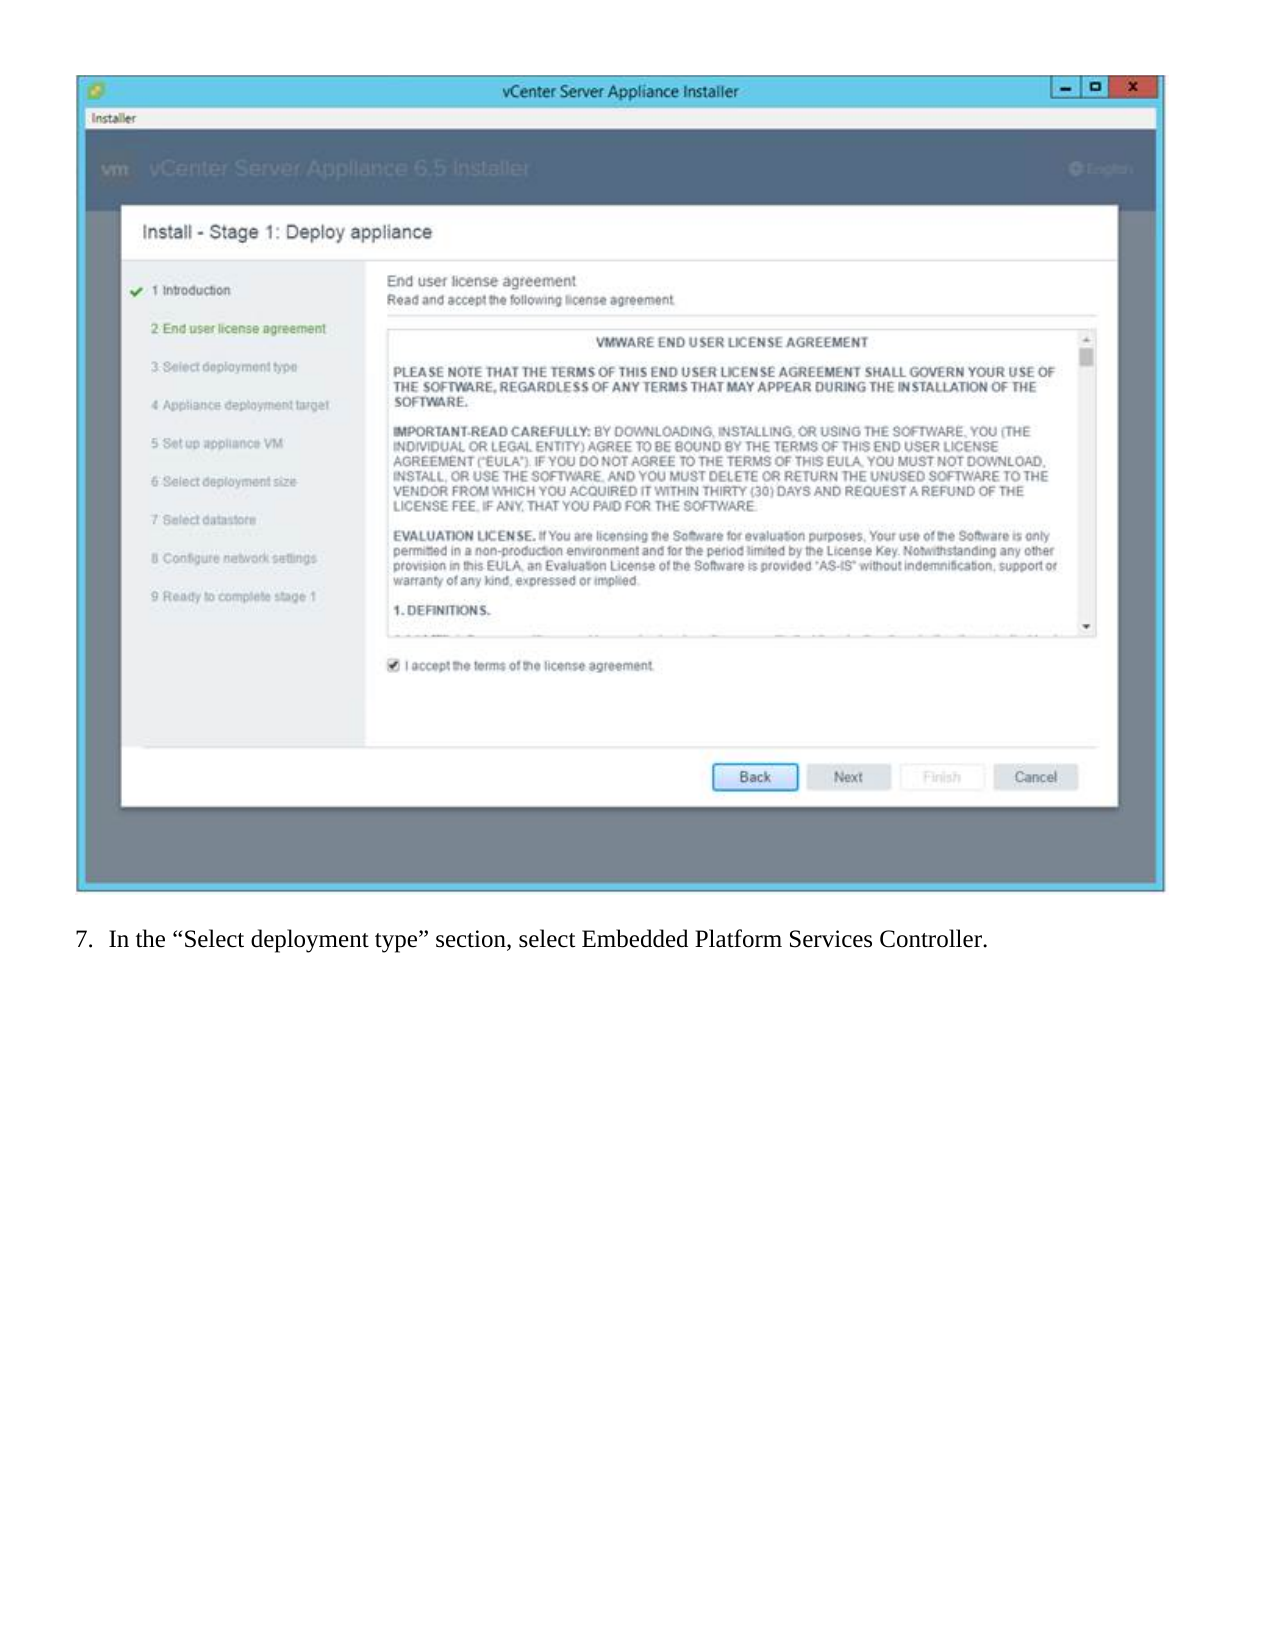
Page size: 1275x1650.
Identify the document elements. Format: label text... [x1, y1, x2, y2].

picture [75, 75, 1169, 895]
text 7. In the “Select deployment type” section, select Embedded Platform Services Controller. [75, 924, 1200, 953]
